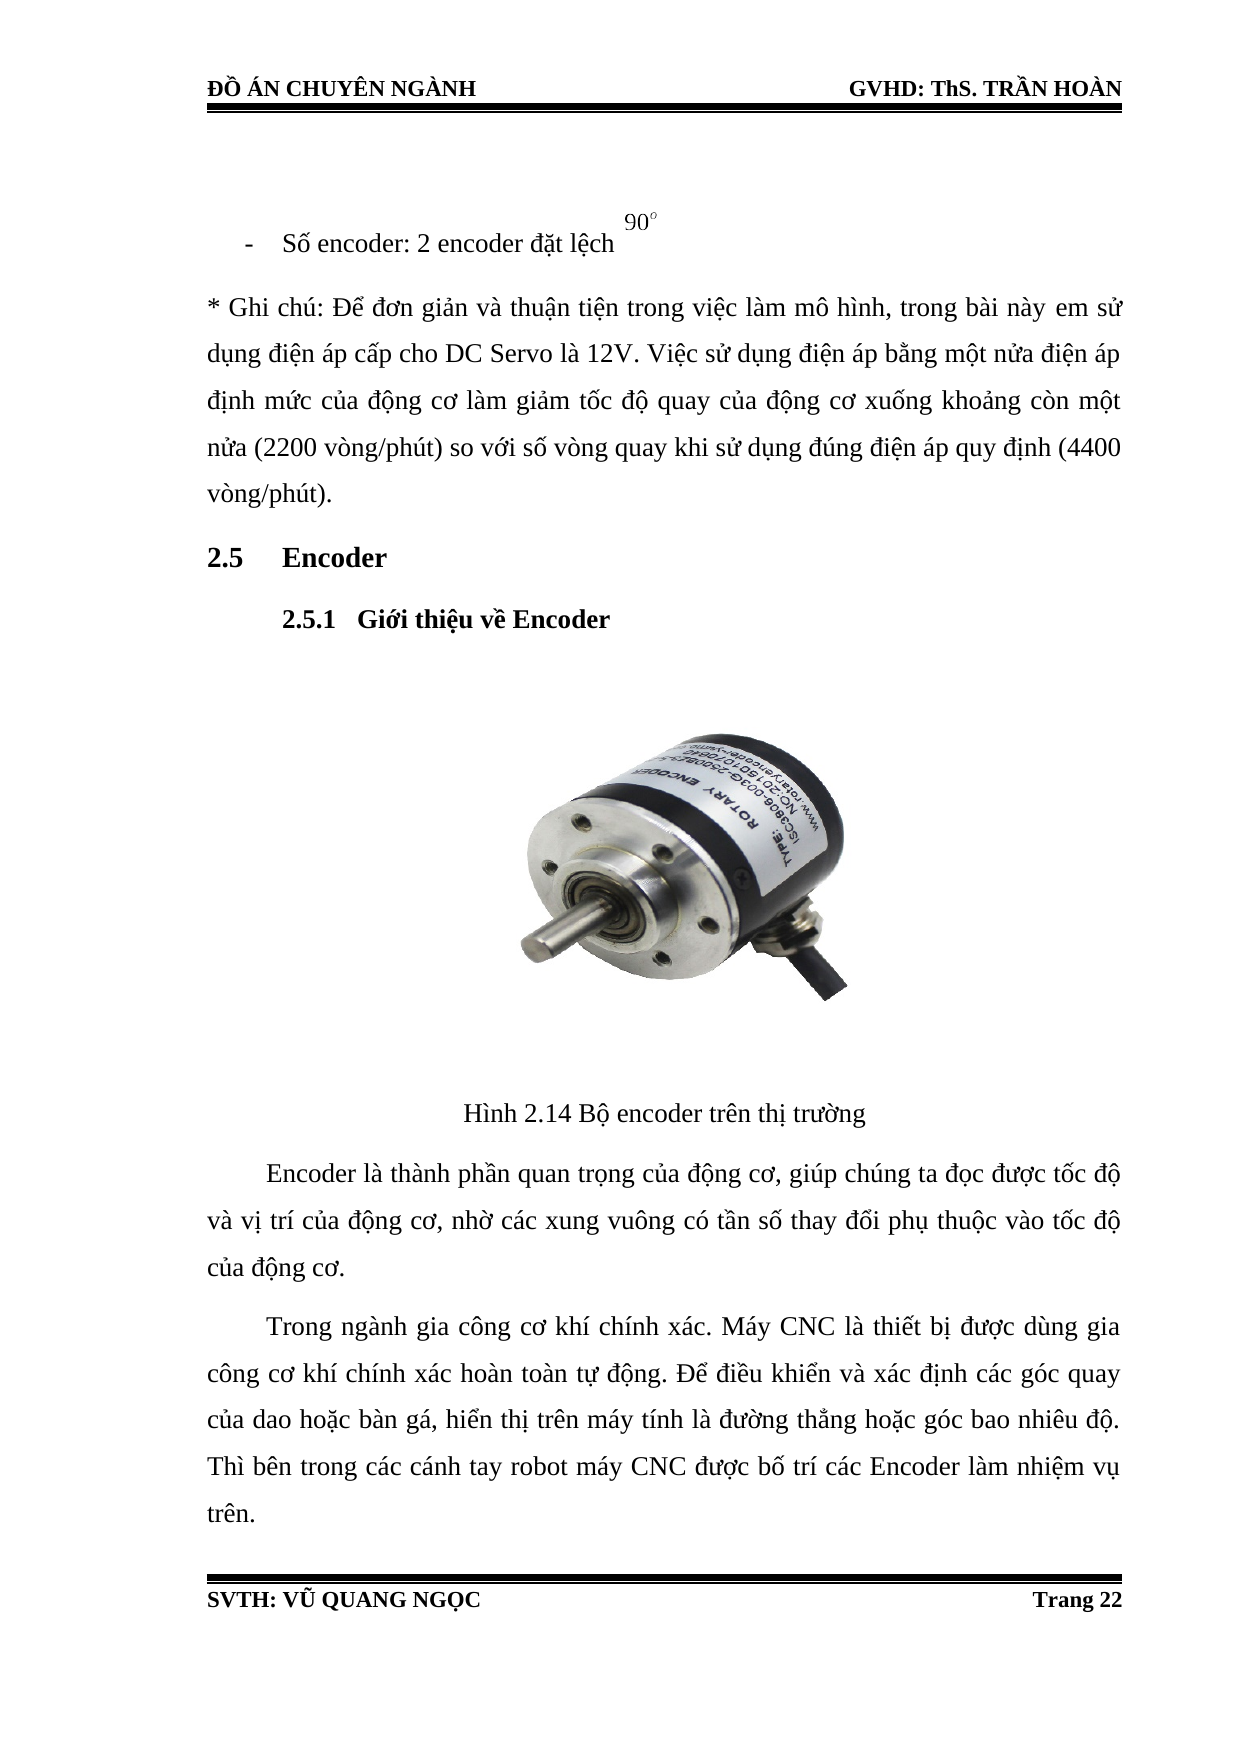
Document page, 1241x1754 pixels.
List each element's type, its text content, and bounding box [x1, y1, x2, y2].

text Trong ngành gia công cơ khí chính xác. Máy CNC là thiết bị được dùng gia công cơ khí chính xác hoàn toàn tự động. Để điều khiển và xác định các góc quay của dao hoặc bàn gá, hiển thị trên máy tính là đường thẳng hoặc góc bao nhiêu độ. Thì bên trong các cánh tay robot máy CNC được bố trí các Encoder làm nhiệm vụ trên. [207, 1310, 1122, 1528]
text * Ghi chú: Để đơn giản và thuận tiện trong việc làm mô hình, trong bài này em sử dụng điện áp cấp cho DC Servo là 12V. Việc sử dụng điện áp bằng một nửa điện áp định mức của động cơ làm giảm tốc độ quay của động cơ xuống khoảng còn một nửa (2200 vòng/phút) so với số vòng quay khi sử dụng đúng điện áp quy định (4400 vòng/phút). [207, 291, 1122, 508]
list Số encoder: 2 encoder đặt lệch [244, 203, 1122, 258]
subtitle 2.5 Encoder [207, 541, 1122, 574]
subtitle 2.5.1 Giới thiệu về Encoder [207, 603, 1122, 634]
text Encoder là thành phần quan trọng của động cơ, giúp chúng ta đọc được tốc độ và vị trí của động cơ, nhờ các xung vuông có tần số thay đổi phụ thuộc vào tốc độ của động cơ. [207, 1158, 1122, 1282]
picture [438, 662, 934, 1057]
text Hình 2.14 Bộ encoder trên thị trường [207, 1097, 1122, 1128]
